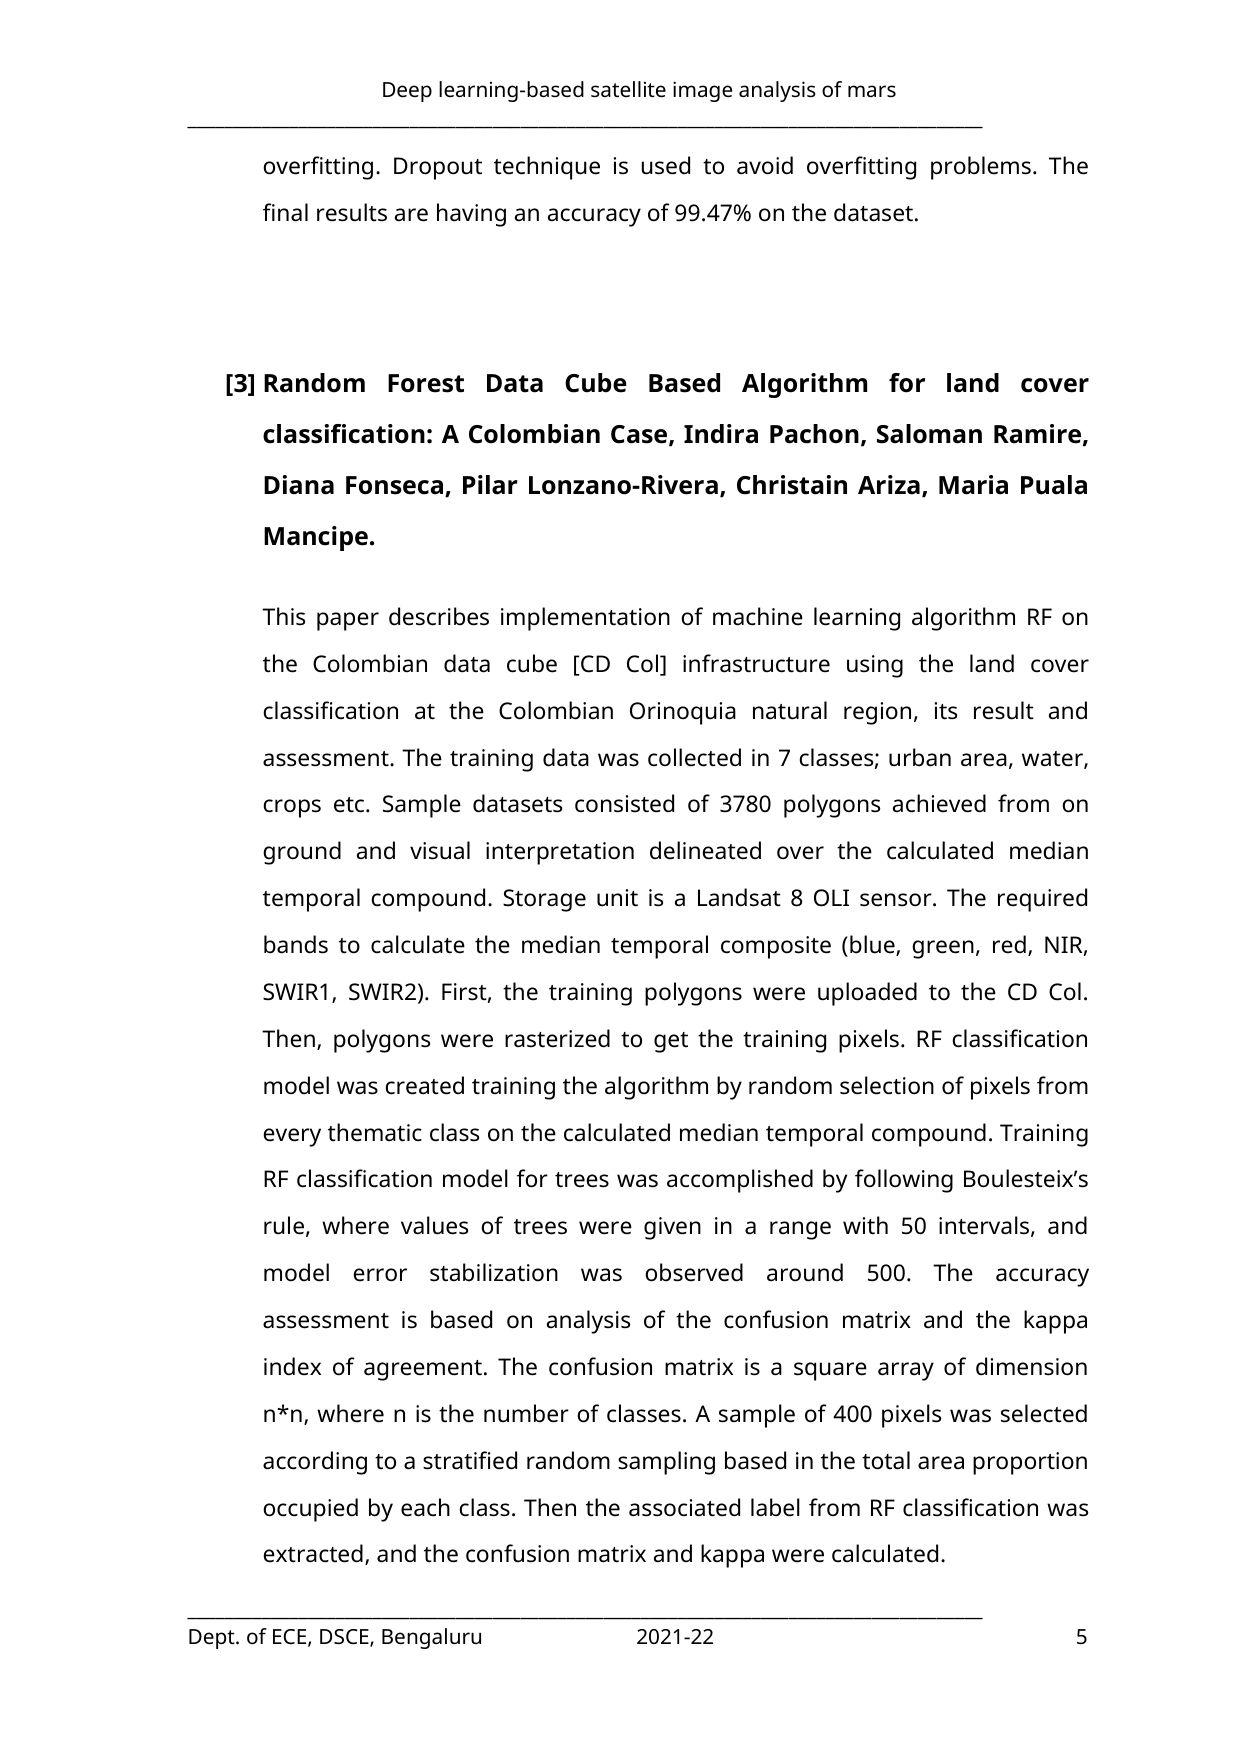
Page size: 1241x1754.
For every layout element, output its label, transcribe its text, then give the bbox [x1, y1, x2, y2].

list Random Forest Data Cube Based Algorithm for land cover classification: A Colombian Case, Indira Pachon, Saloman Ramire, Diana Fonseca, Pilar Lonzano-Rivera, Christain Ariza, Maria Puala Mancipe. [225, 366, 1090, 553]
list This paper describes implementation of machine learning algorithm RF on the Colombian data cube [CD Col] infrastructure using the land cover classification at the Colombian Orinoquia natural region, its result and assessment. The training data was collected in 7 classes; urban area, water, crops etc. Sample datasets consisted of 3780 polygons achieved from on ground and visual interpretation delineated over the calculated median temporal compound. Storage unit is a Landsat 8 OLI sensor. The required bands to calculate the median temporal composite (blue, green, red, NIR, SWIR1, SWIR2). First, the training polygons were uploaded to the CD Col. Then, polygons were rasterized to get the training pixels. RF classification model was created training the algorithm by random selection of pixels from every thematic class on the calculated median temporal compound. Training RF classification model for trees was accomplished by following Boulesteix’s rule, where values of trees were given in a range with 50 intervals, and model error stabilization was observed around 500. The accuracy assessment is based on analysis of the confusion matrix and the kappa index of agreement. The confusion matrix is a square array of dimension n*n, where n is the number of classes. A sample of 400 pixels was selected according to a stratified random sampling based in the total area proportion occupied by each class. Then the associated label from RF classification was extracted, and the confusion matrix and kappa were calculated. [262, 601, 1090, 1570]
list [262, 150, 1090, 228]
